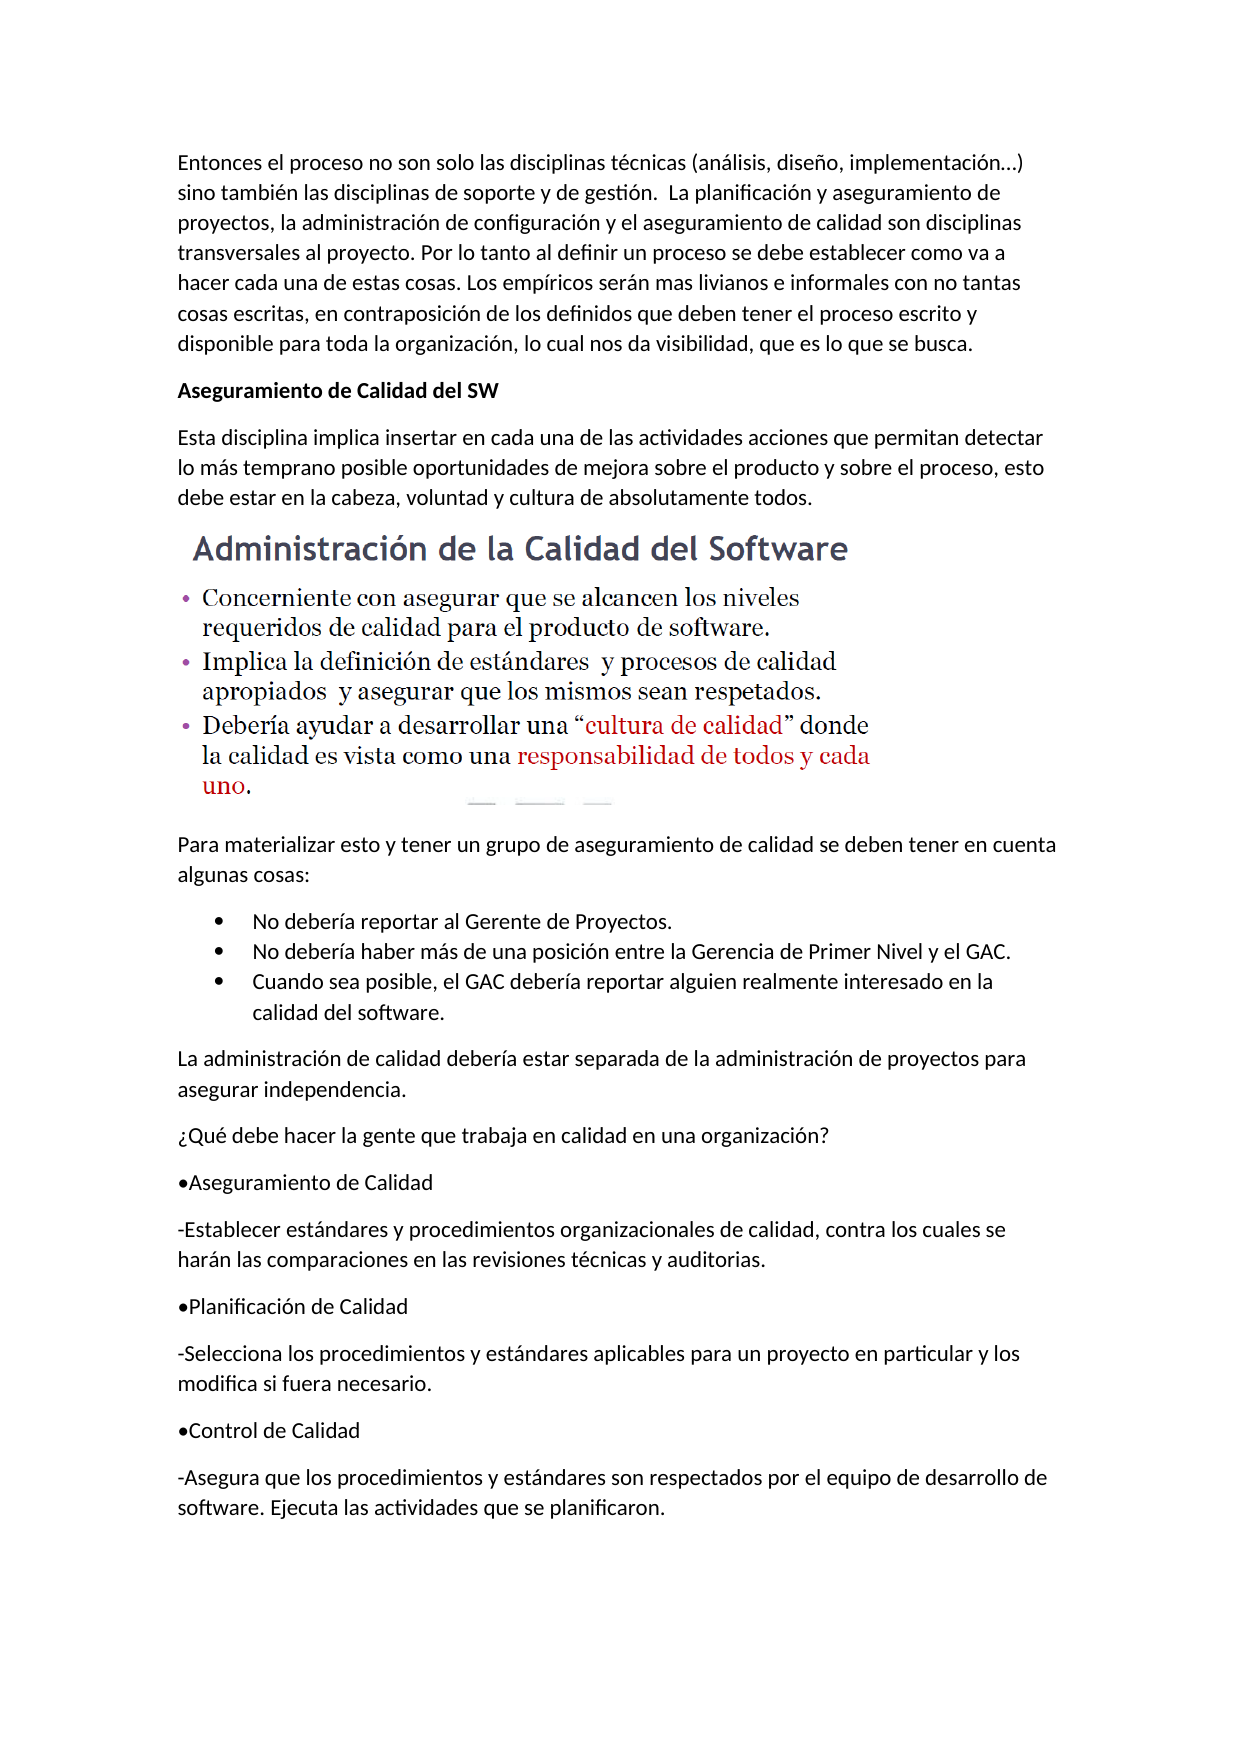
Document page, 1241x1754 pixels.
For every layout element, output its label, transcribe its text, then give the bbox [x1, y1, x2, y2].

list Cuando sea posible, el GAC debería reportar alguien realmente interesado en la calidad del software. [215, 967, 1063, 1026]
text Entonces el proceso no son solo las disciplinas técnicas (análisis, diseño, implementación…) sino también las disciplinas de soporte y de gestión. La planificación y aseguramiento de proyectos, la administración de configuración y el aseguramiento de calidad son disciplinas transversales al proyecto. Por lo tanto al definir un proceso se debe establecer como va a hacer cada una de estas cosas. Los empíricos serán mas livianos e informales con no tantas cosas escritas, en contraposición de los definidos que deben tener el proceso escrito y disponible para toda la organización, lo cual nos da visibilidad, que es lo que se busca. [177, 148, 1063, 357]
text Para materializar esto y tener un grupo de aseguramiento de calidad se deben tener en cuenta algunas cosas: [177, 830, 1063, 888]
text Aseguramiento de Calidad del SW [177, 376, 1063, 404]
text La administración de calidad debería estar separada de la administración de proyectos para asegurar independencia. [177, 1044, 1063, 1103]
text Esta disciplina implica insertar en cada una de las actividades acciones que permitan detectar lo más temprano posible oportunidades de mejora sobre el producto y sobre el proceso, esto debe estar en la cabeza, voluntad y cultura de absolutamente todos. [177, 423, 1063, 511]
text -Asegura que los procedimientos y estándares son respectados por el equipo de desarrollo de software. Ejecuta las actividades que se planificaron. [177, 1463, 1063, 1522]
list No debería haber más de una posición entre la Gerencia de Primer Nivel y el GAC. [215, 937, 1063, 965]
text -Selecciona los procedimientos y estándares aplicables para un proyecto en particular y los modifica si fuera necesario. [177, 1339, 1063, 1398]
text ¿Qué debe hacer la gente que trabaja en calidad en una organización? [177, 1122, 1063, 1150]
list No debería reportar al Gerente de Proyectos. [215, 907, 1063, 935]
text •Aseguramiento de Calidad [177, 1168, 1063, 1197]
text -Establecer estándares y procedimientos organizacionales de calidad, contra los cuales se harán las comparaciones en las revisiones técnicas y auditorias. [177, 1215, 1063, 1274]
text •Planificación de Calidad [177, 1292, 1063, 1321]
picture [177, 530, 885, 805]
text •Control de Calidad [177, 1416, 1063, 1444]
